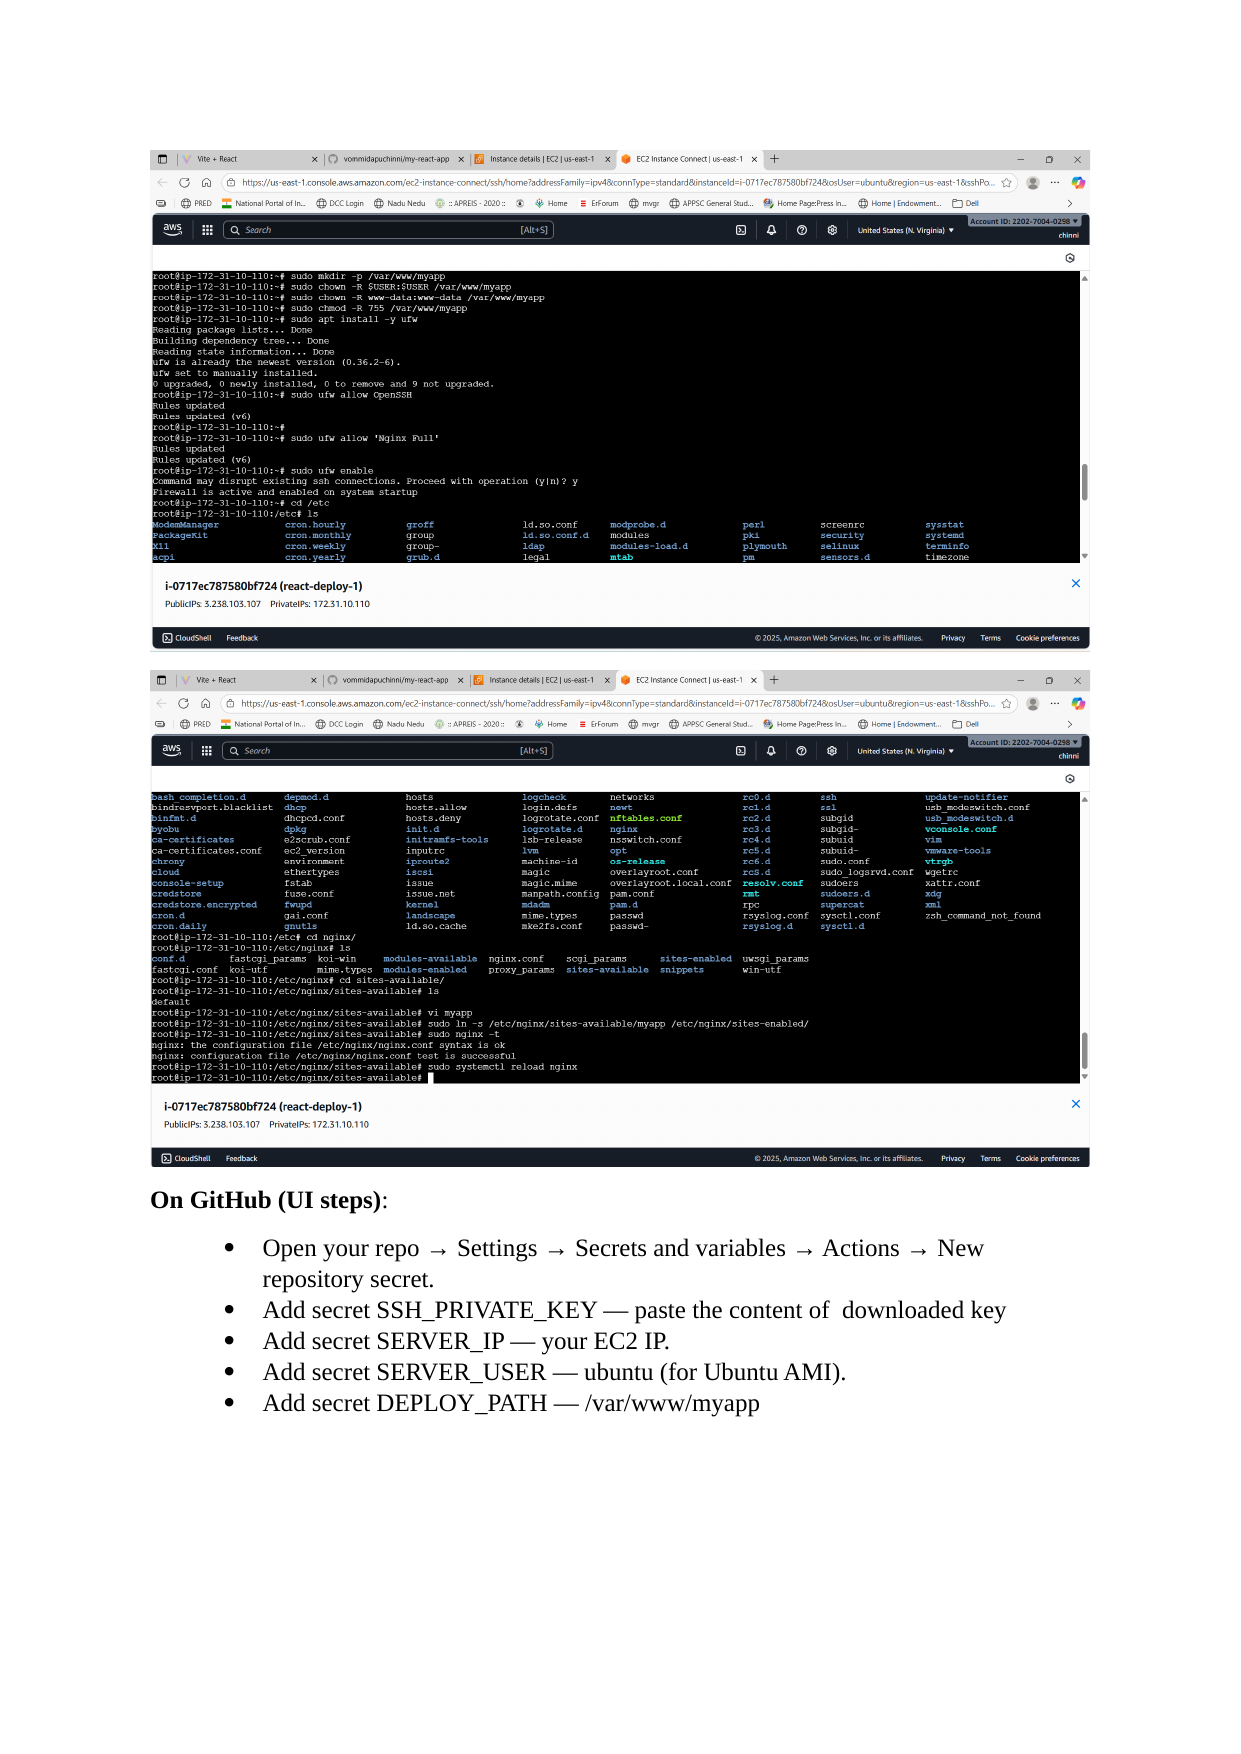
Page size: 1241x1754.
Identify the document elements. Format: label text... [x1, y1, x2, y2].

list Add secret SERVER_IP — your EC2 IP. [225, 1326, 1090, 1355]
list Add secret SERVER_USER — ubuntu (for Ubuntu AMI). [225, 1357, 1090, 1386]
list Add secret SSH_PRIVATE_KEY — paste the content of downloaded key [225, 1295, 1090, 1324]
text On GitHub (UI steps): [150, 1185, 1090, 1214]
picture [150, 150, 1091, 652]
list Open your repo → Settings → Secrets and variables → Actions → New repository secret. [225, 1233, 1090, 1293]
list Add secret DEPLOY_PATH — /var/www/myapp [225, 1388, 1090, 1417]
picture [150, 670, 1091, 1167]
